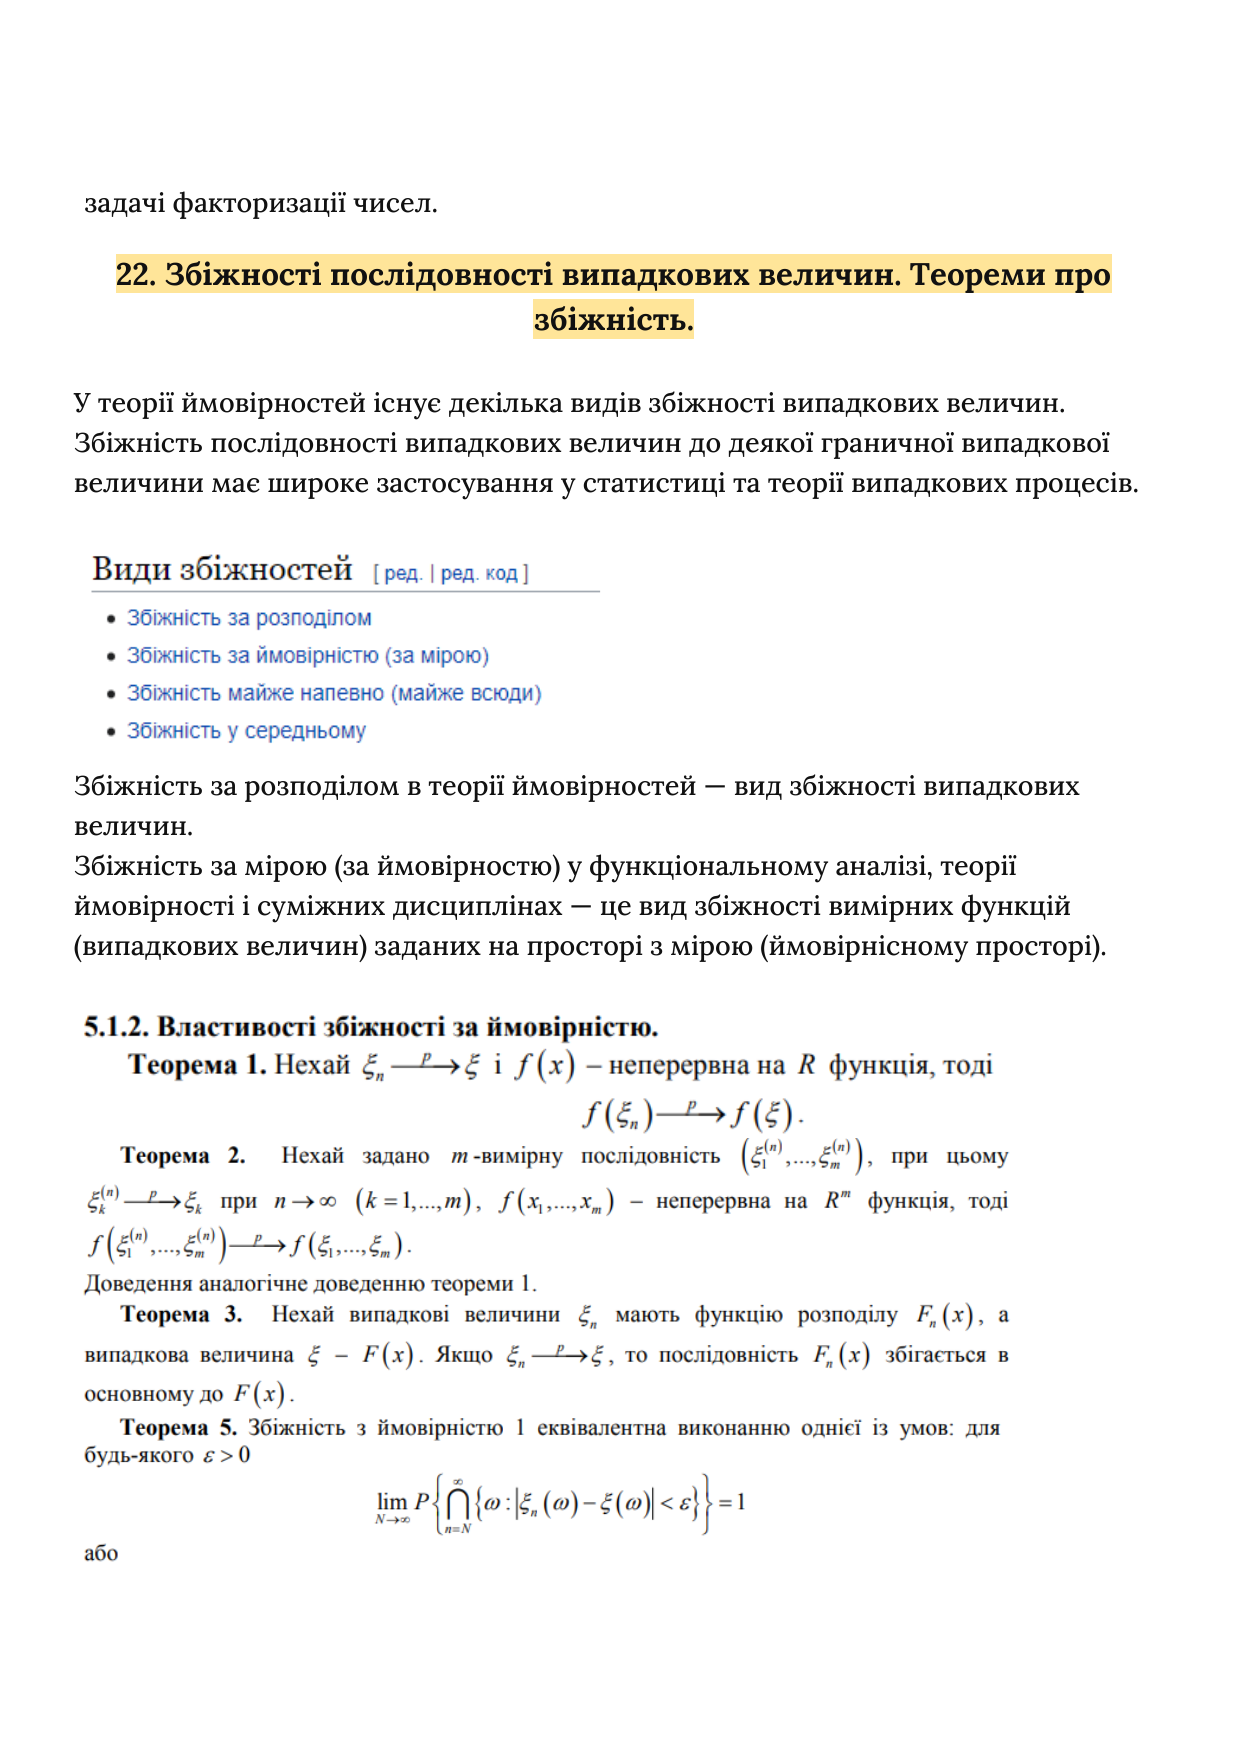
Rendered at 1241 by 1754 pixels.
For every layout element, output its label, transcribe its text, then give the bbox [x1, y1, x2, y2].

text 22. Збіжності послідовності випадкових величин. Теореми про збіжність. [74, 253, 1153, 339]
text У теорії ймовірностей існує декілька видів збіжності випадкових величин. Збіжність послідовності випадкових величин до деякої граничної випадкової величини має широке застосування у статистиці та теорії випадкових процесів. [74, 385, 1153, 499]
picture [73, 1138, 1014, 1414]
picture [73, 1007, 1014, 1135]
picture [73, 544, 601, 765]
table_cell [74, 150, 1154, 253]
text Збіжність за розподілом в теорії ймовірностей — вид збіжності випадкових величин. [74, 768, 1153, 843]
picture [73, 1417, 1014, 1565]
text Збіжність за мірою (за ймовірностю) у функціональному аналізі, теорії ймовірності і суміжних дисциплінах — це вид збіжності вимірних функцій (випадкових величин) заданих на просторі з мірою (ймовірнісному просторі). [74, 848, 1153, 962]
